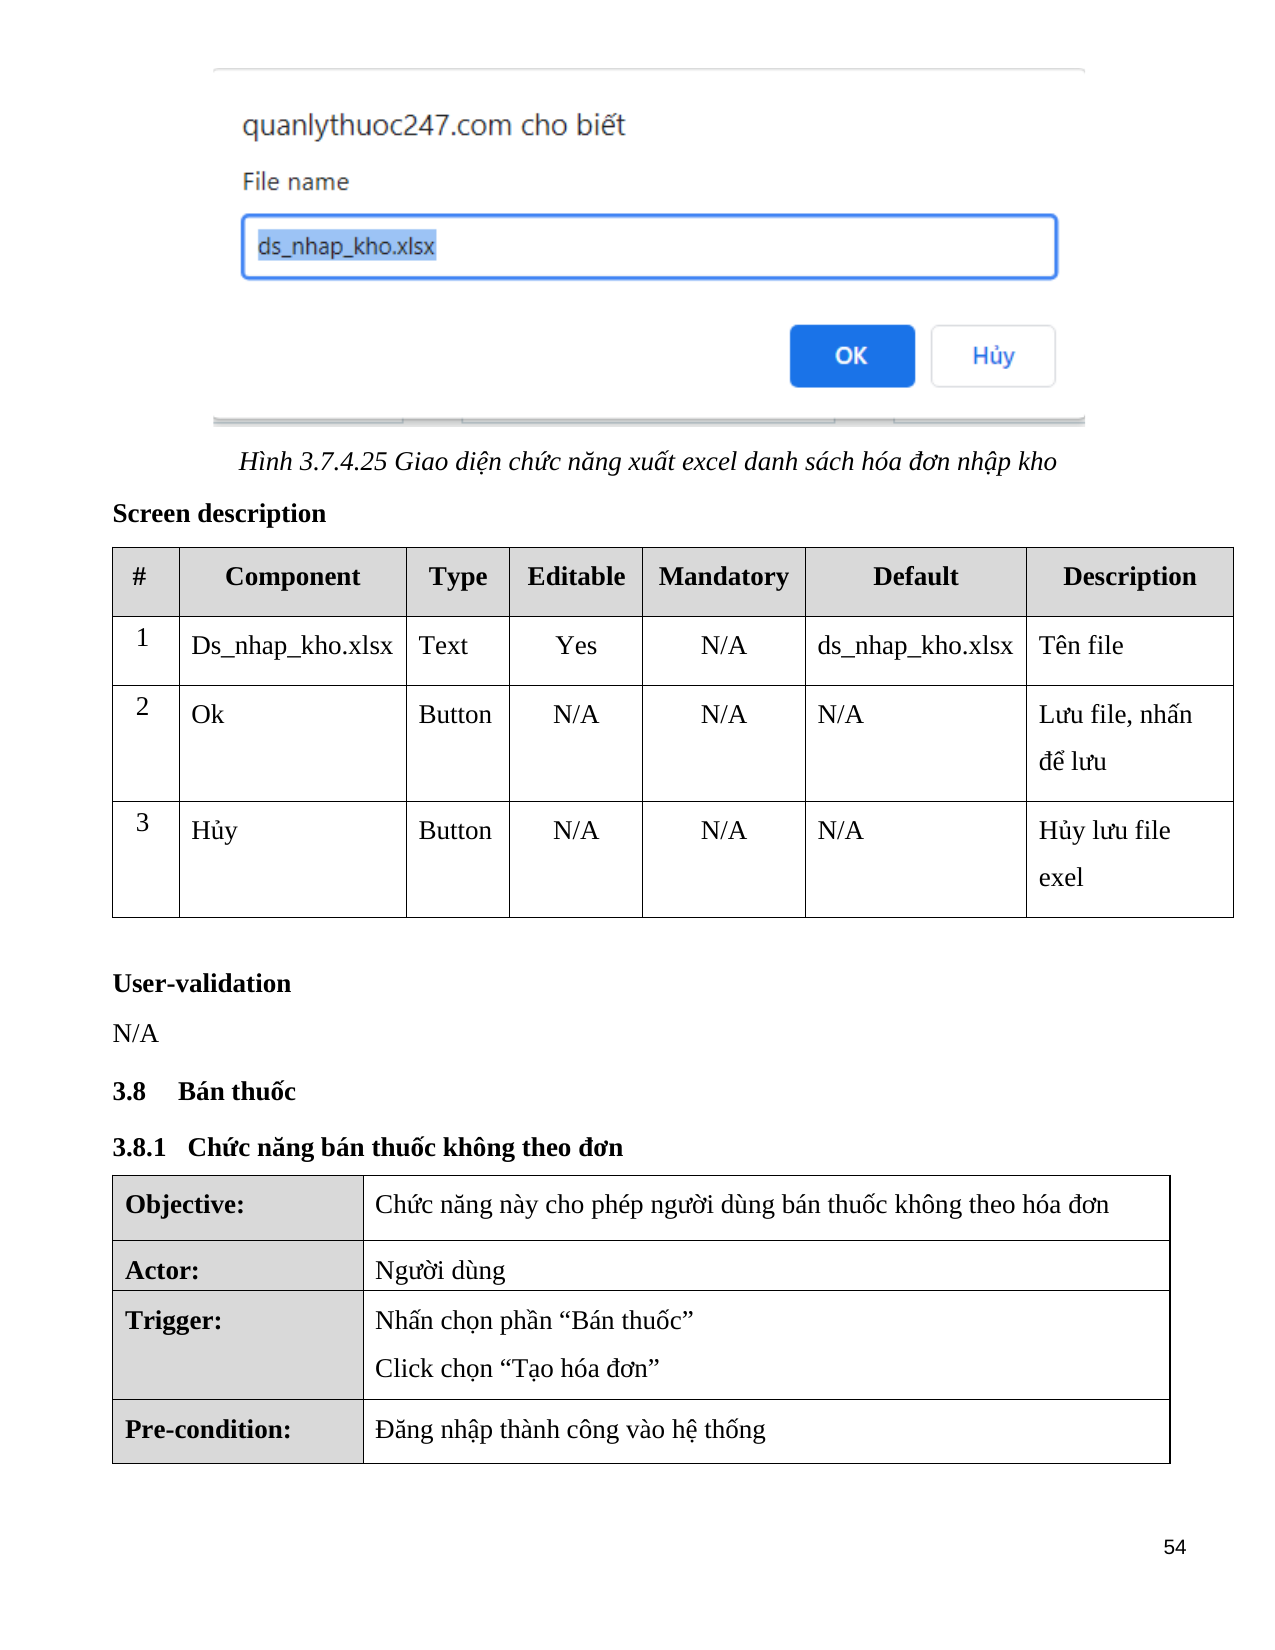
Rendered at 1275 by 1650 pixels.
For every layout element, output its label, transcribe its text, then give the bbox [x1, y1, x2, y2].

table_cell Hủy [180, 802, 406, 917]
table_cell N/A [643, 617, 805, 685]
text Screen description [112, 497, 1186, 528]
table_cell Tên file [1027, 617, 1233, 685]
table_cell Button [407, 686, 509, 801]
table_cell 3 [113, 802, 179, 917]
table_cell Ok [180, 686, 406, 801]
table_cell N/A [643, 802, 805, 917]
table_cell Lưu file, nhấn để lưu [1027, 686, 1233, 801]
subtitle Chức năng bán thuốc không theo đơn [112, 1131, 1186, 1162]
text N/A [112, 1017, 1186, 1048]
table_header Chức năng này cho phép người dùng bán thuốc không theo hóa đơn [364, 1176, 1169, 1240]
table_header Objective: [113, 1176, 363, 1240]
table_header Default [806, 548, 1026, 616]
table_cell N/A [806, 686, 1026, 801]
table_cell 2 [113, 686, 179, 801]
table_cell 1 [113, 617, 179, 685]
table_header Type [407, 548, 509, 616]
table_header Description [1027, 548, 1233, 616]
table_cell Button [407, 802, 509, 917]
picture [213, 68, 1086, 427]
table_cell Đăng nhập thành công vào hệ thống [364, 1400, 1169, 1463]
table_header Editable [510, 548, 642, 616]
table_cell N/A [806, 802, 1026, 917]
table_header # [113, 548, 179, 616]
table_cell N/A [643, 686, 805, 801]
table_cell N/A [510, 802, 642, 917]
table_header Component [180, 548, 406, 616]
table_cell Trigger: [113, 1291, 363, 1399]
table_cell Pre-condition: [113, 1400, 363, 1463]
table_cell Yes [510, 617, 642, 685]
table_cell Actor: [113, 1241, 363, 1290]
table_header Mandatory [643, 548, 805, 616]
table_cell Ds_nhap_kho.xlsx [180, 617, 406, 685]
table_cell Người dùng [364, 1241, 1169, 1290]
table_cell Hủy lưu file exel [1027, 802, 1233, 917]
table_cell N/A [510, 686, 642, 801]
table_cell Nhấn chọn phần “Bán thuốc” Click chọn “Tạo hóa đơn” [364, 1291, 1169, 1399]
text User-validation [112, 967, 1186, 998]
table_cell Text [407, 617, 509, 685]
table_cell ds_nhap_kho.xlsx [806, 617, 1026, 685]
subtitle Bán thuốc [112, 1075, 1186, 1106]
